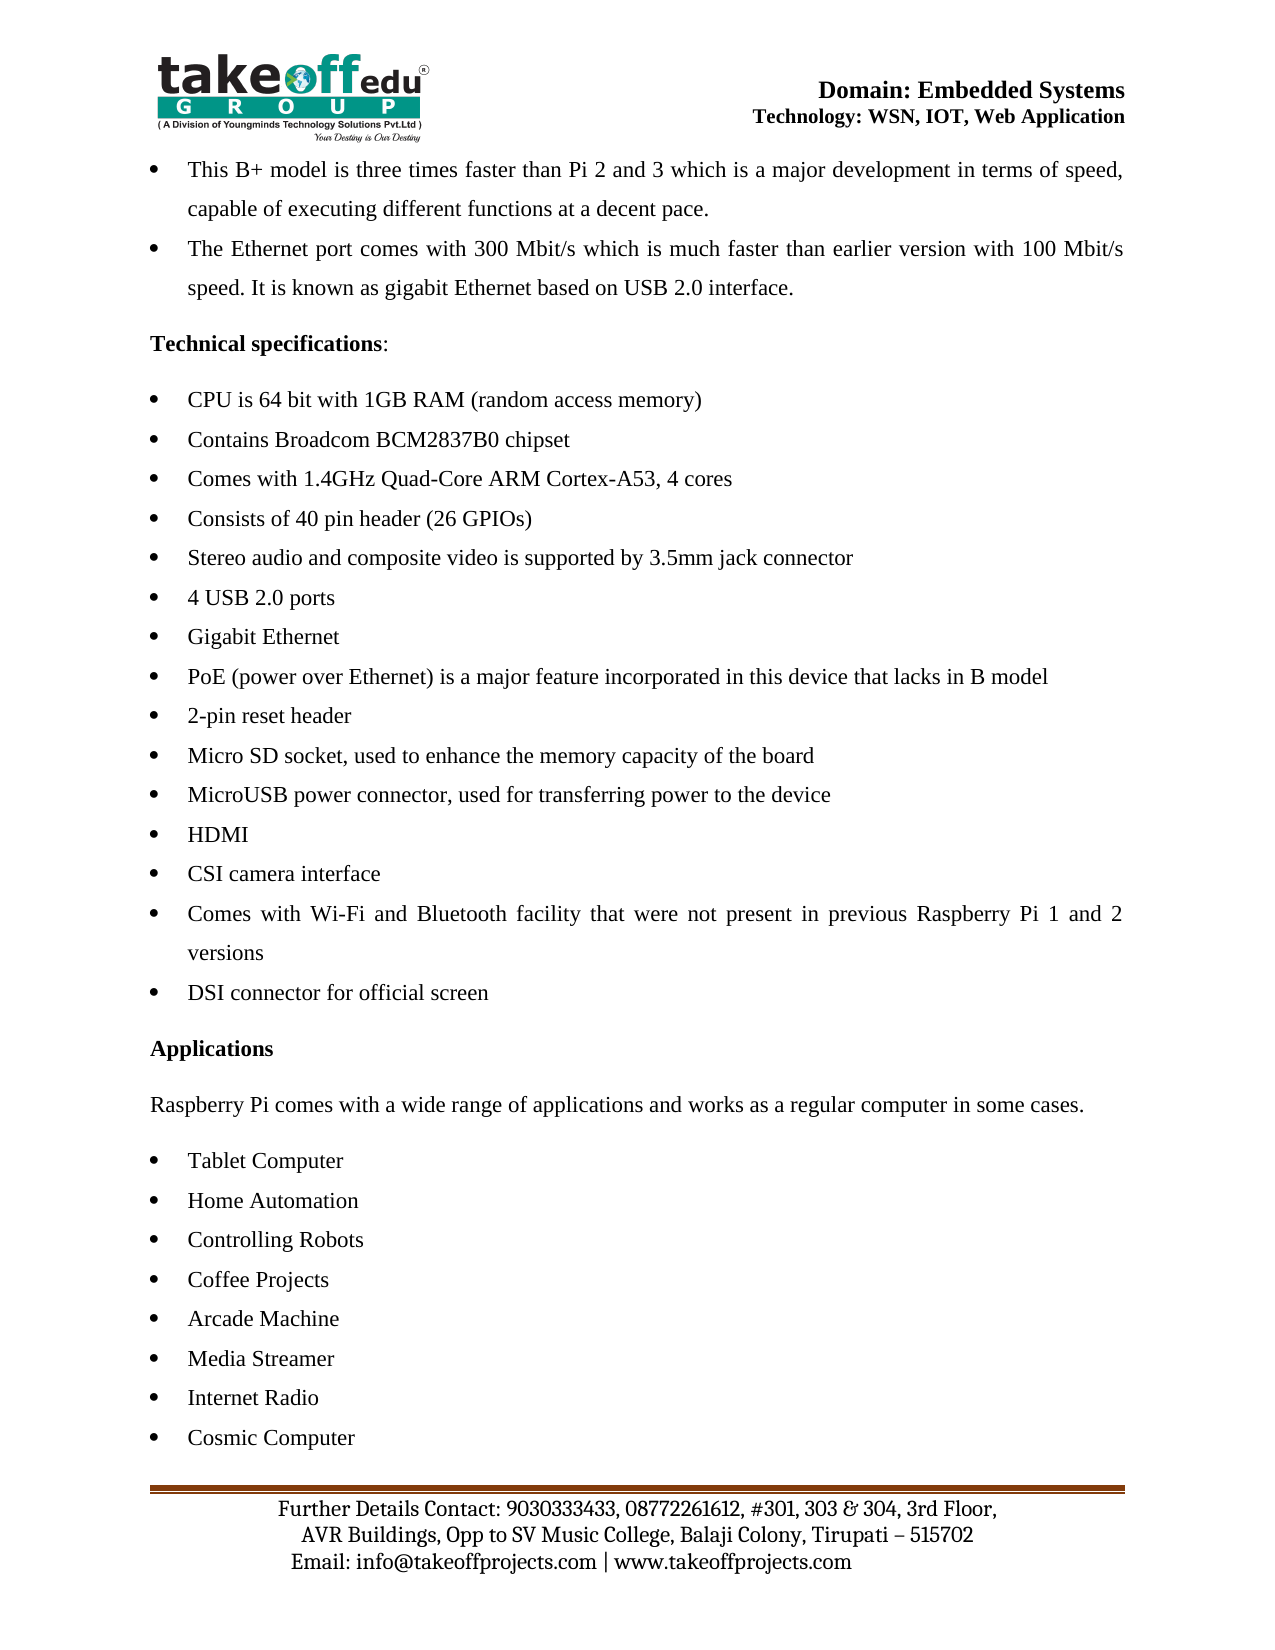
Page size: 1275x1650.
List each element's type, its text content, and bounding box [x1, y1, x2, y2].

list This B+ model is three times faster than Pi 2 and 3 which is a major development in terms of speed, capable of executing different functions at a decent pace. [150, 156, 1125, 222]
list The Ethernet port comes with 300 Mbit/s which is much faster than earlier version with 100 Mbit/s speed. It is known as gigabit Ethernet based on USB 2.0 interface. [150, 235, 1125, 301]
list Home Automation [150, 1187, 1125, 1213]
list MicroUSB power connector, used for transferring power to the device [150, 781, 1125, 808]
list 2-pin reset header [150, 702, 1125, 729]
list DSI connector for official screen [150, 979, 1125, 1005]
list Consists of 40 pin header (26 GPIOs) [150, 505, 1125, 531]
list Arcade Machine [150, 1305, 1125, 1331]
text Raspberry Pi comes with a wide range of applications and works as a regular computer in some cases. [150, 1091, 1125, 1117]
list Stereo audio and composite video is supported by 3.5mm jack connector [150, 544, 1125, 571]
list CSI camera interface [150, 860, 1125, 887]
list Micro SD socket, used to enhance the memory capacity of the board [150, 742, 1125, 768]
list Media Streamer [150, 1344, 1125, 1371]
list Controlling Robots [150, 1226, 1125, 1252]
list Comes with 1.4GHz Quad-Core ARM Cortex-A53, 4 cores [150, 466, 1125, 492]
list PoE (power over Ethernet) is a major feature incorporated in this device that lacks in B model [150, 663, 1125, 689]
list HDMI [150, 821, 1125, 847]
list Cosmic Computer [150, 1423, 1125, 1450]
list Tablet Computer [150, 1147, 1125, 1173]
list Internet Radio [150, 1384, 1125, 1410]
list CPU is 64 bit with 1GB RAM (random access memory) [150, 387, 1125, 413]
list Comes with Wi-Fi and Bluetooth facility that were not present in previous Raspberry Pi 1 and 2 versions [150, 900, 1125, 966]
list Gigabit Ethernet [150, 623, 1125, 650]
picture [150, 54, 434, 156]
list Coffee Projects [150, 1266, 1125, 1292]
text Applications [150, 1035, 1125, 1061]
text Technical specifications: [150, 330, 1125, 357]
list Contains Broadcom BCM2837B0 chipset [150, 426, 1125, 452]
list 4 USB 2.0 ports [150, 584, 1125, 610]
